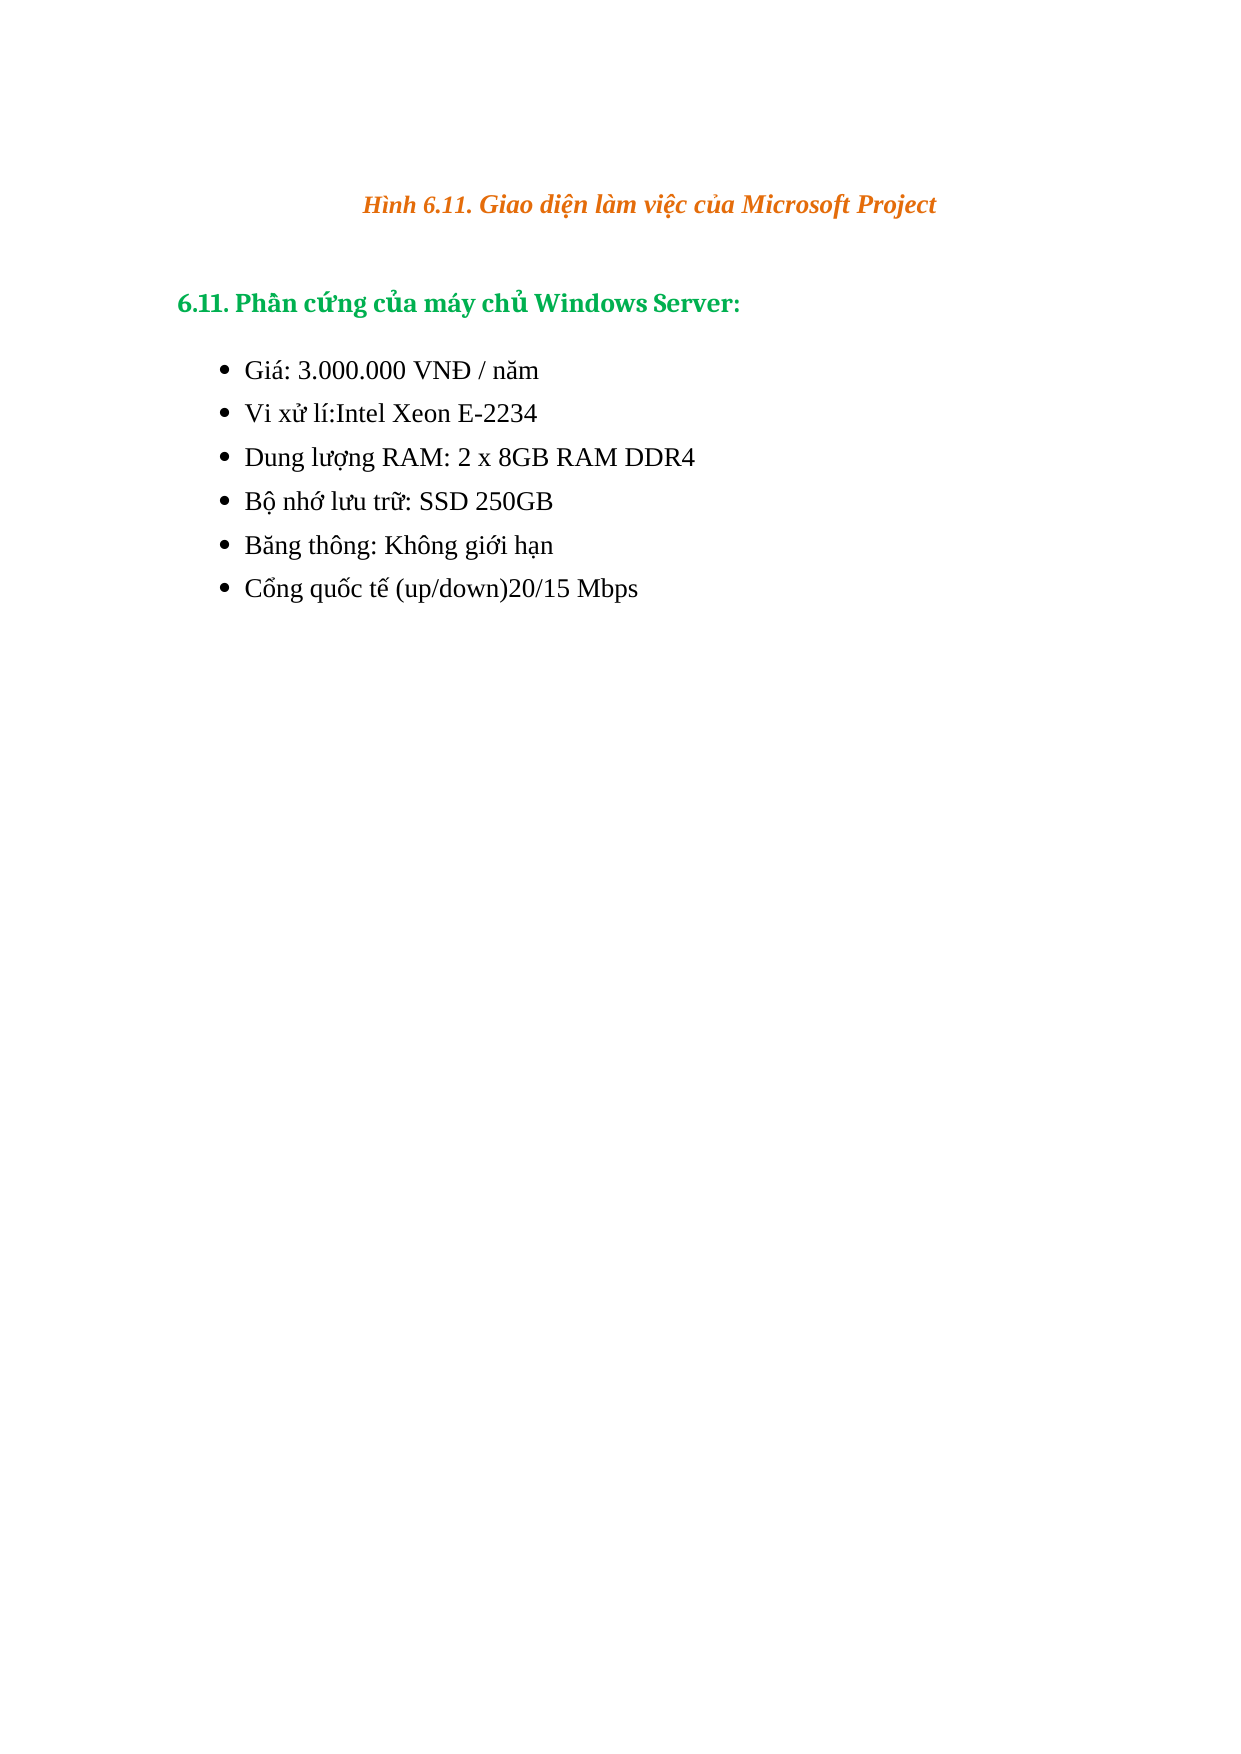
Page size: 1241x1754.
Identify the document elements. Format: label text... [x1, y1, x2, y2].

text Dung lượng RAM: 2 x 8GB RAM DDR4 [220, 438, 1122, 476]
text Giá: 3.000.000 VNĐ / năm [220, 351, 1122, 388]
text Vi xử lí:Intel Xeon E-2234 [220, 394, 1122, 432]
subtitle Phần cứng của máy chủ Windows Server: [177, 285, 1122, 323]
text Bộ nhớ lưu trữ: SSD 250GB [220, 482, 1122, 519]
text Cổng quốc tế (up/down)20/15 Mbps [220, 569, 1122, 607]
text Băng thông: Không giới hạn [220, 526, 1122, 563]
